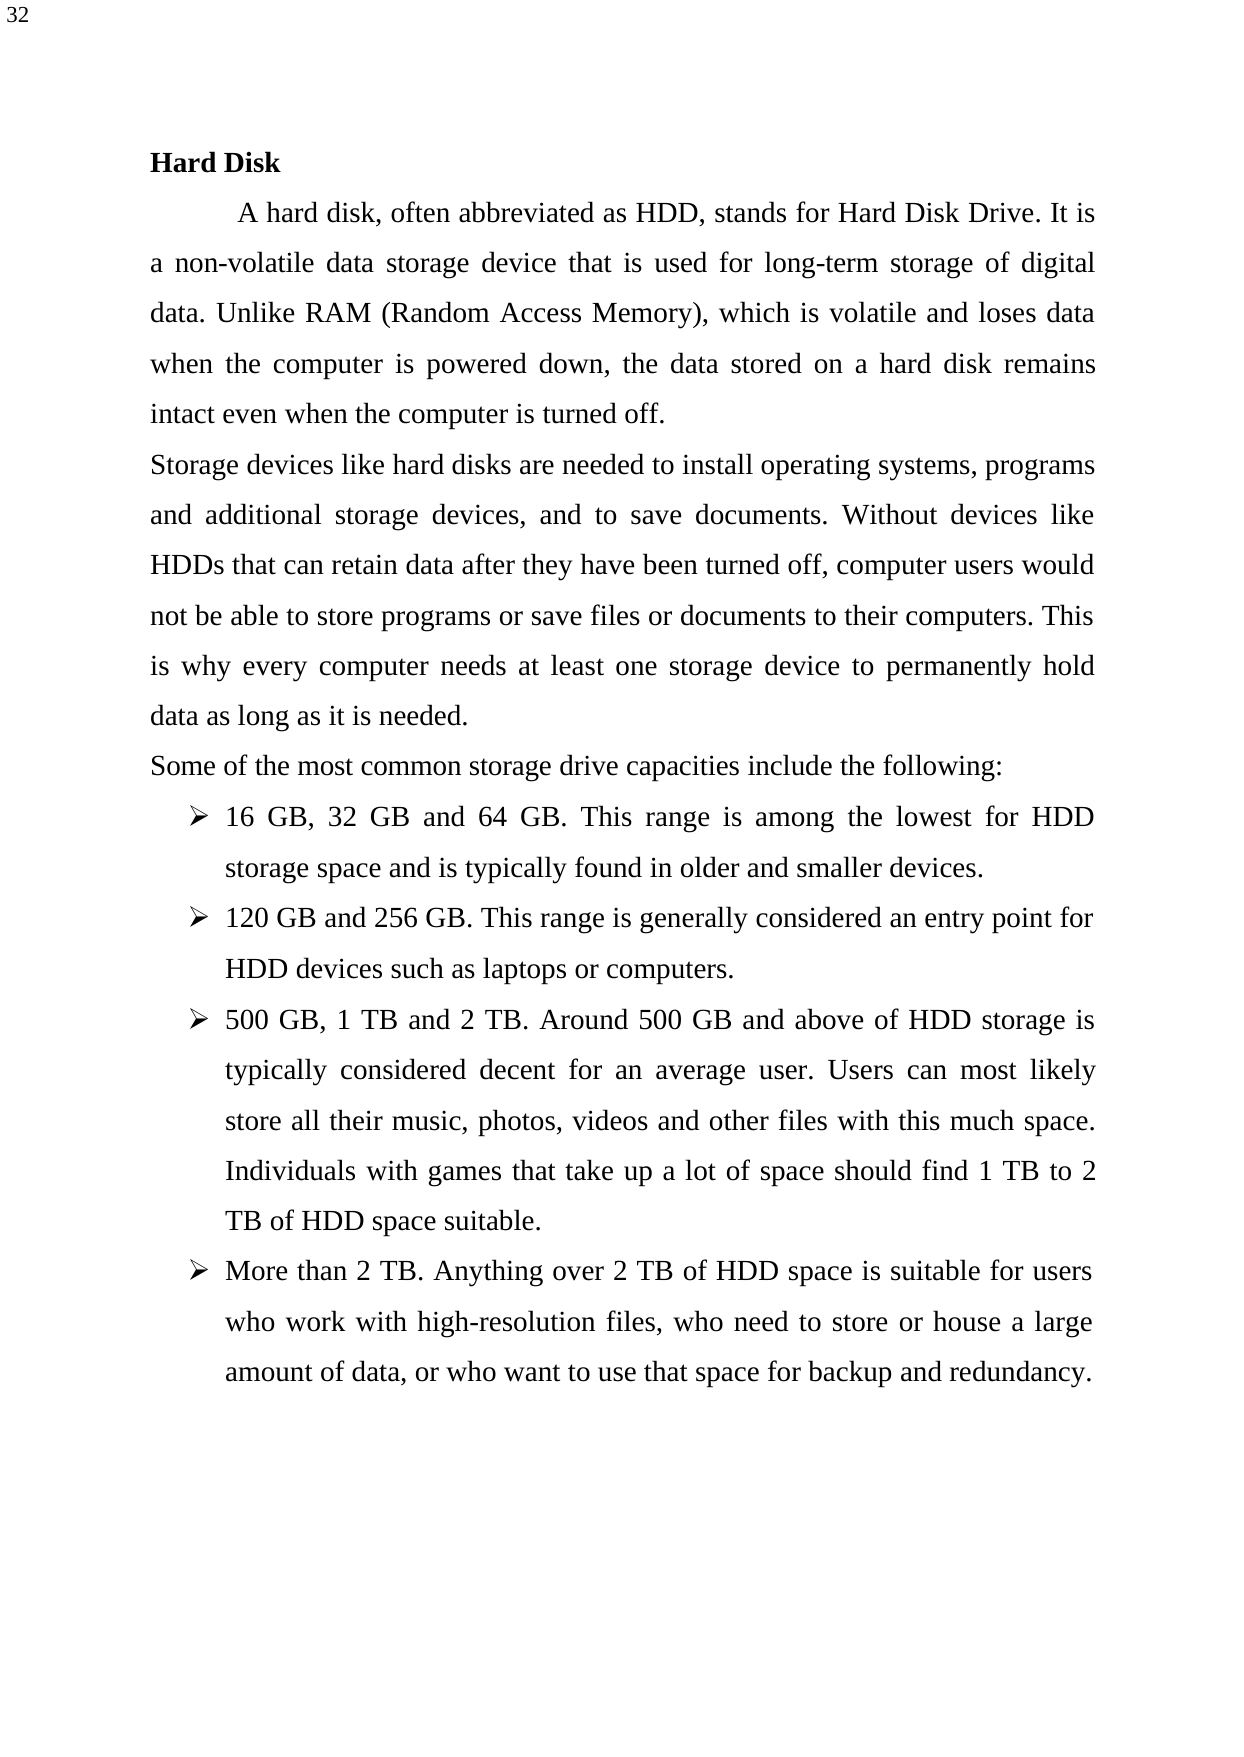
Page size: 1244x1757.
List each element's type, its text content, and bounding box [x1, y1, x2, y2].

list 16 GB, 32 GB and 64 GB. This range is among the lowest for HDD storage space and is typically found in older and smaller devices. [187, 799, 1096, 883]
text Storage devices like hard disks are needed to install operating systems, programs and additional storage devices, and to save documents. Without devices like HDDs that can retain data after they have been turned off, computer users would not be able to store programs or save files or documents to their computers. This is why every computer needs at least one storage device to permanently hold data as long as it is needed. [150, 447, 1096, 732]
list 500 GB, 1 TB and 2 TB. Around 500 GB and above of HDD storage is typically considered decent for an average user. Users can most likely store all their music, photos, videos and other files with this much space. Individuals with games that take up a lot of space should find 1 TB to 2 TB of HDD space suitable. [187, 1002, 1096, 1237]
list More than 2 TB. Anything over 2 TB of HDD space is suitable for users who work with high-resolution files, who need to store or house a large amount of data, or who want to use that space for backup and redundancy. [187, 1253, 1094, 1388]
list 120 GB and 256 GB. This range is generally considered an entry point for HDD devices such as laptops or computers. [187, 901, 1094, 985]
text Some of the most common storage drive capacities include the following: [150, 749, 1179, 782]
subtitle Hard Disk [150, 146, 1179, 179]
text A hard disk, often abbreviated as HDD, stands for Hard Disk Drive. It is a non-volatile data storage device that is used for long-term storage of digital data. Unlike RAM (Random Access Memory), which is volatile and loses data when the computer is powered down, the data stored on a hard disk remains intact even when the computer is turned off. [150, 195, 1096, 429]
